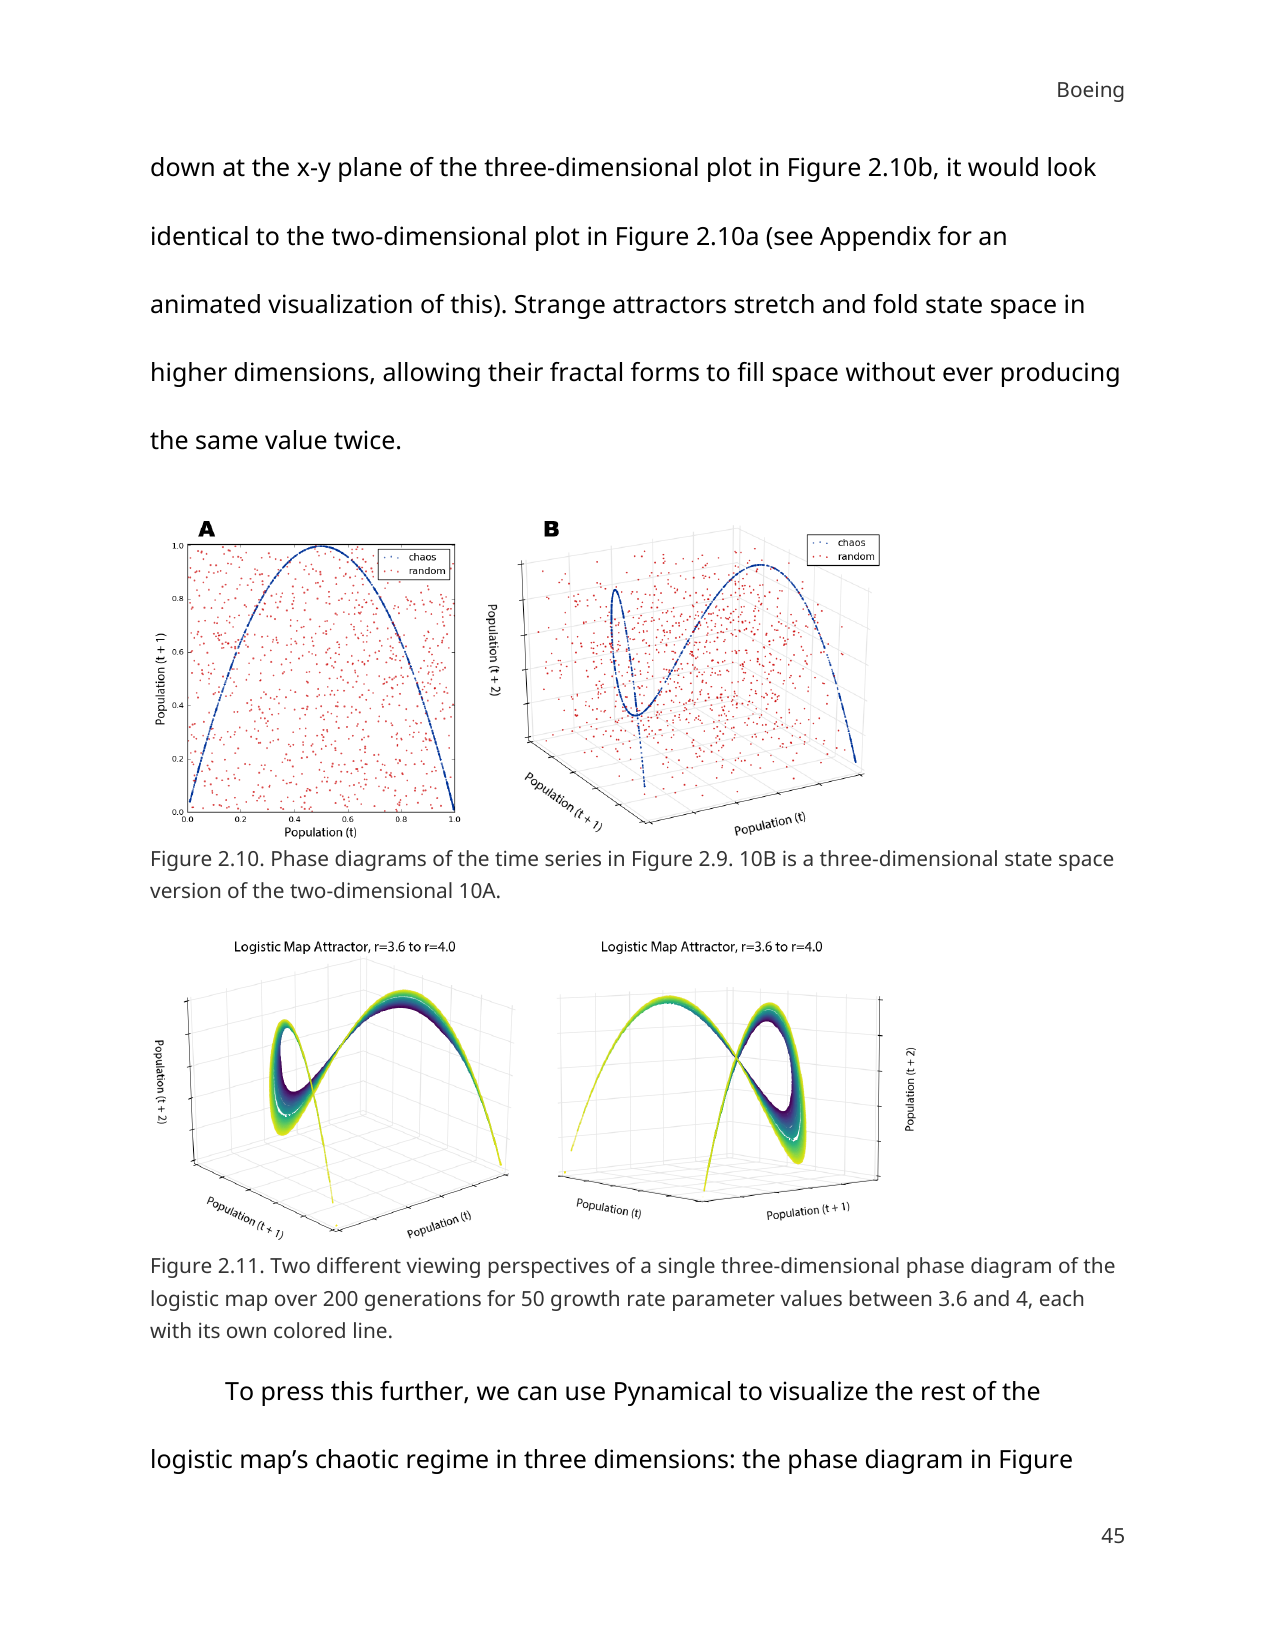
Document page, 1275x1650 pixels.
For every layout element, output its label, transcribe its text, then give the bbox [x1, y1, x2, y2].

text Figure 2.10. Phase diagrams of the time series in Figure 2.9. 10B is a three-dimensional state space version of the two-dimensional 10A. [150, 844, 1125, 905]
picture [150, 515, 891, 844]
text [150, 150, 1125, 457]
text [150, 1374, 1125, 1476]
picture [150, 933, 924, 1252]
text Figure 2.11. Two different viewing perspectives of a single three-dimensional phase diagram of the logistic map over 200 generations for 50 growth rate parameter values between 3.6 and 4, each with its own colored line. [150, 1251, 1125, 1345]
